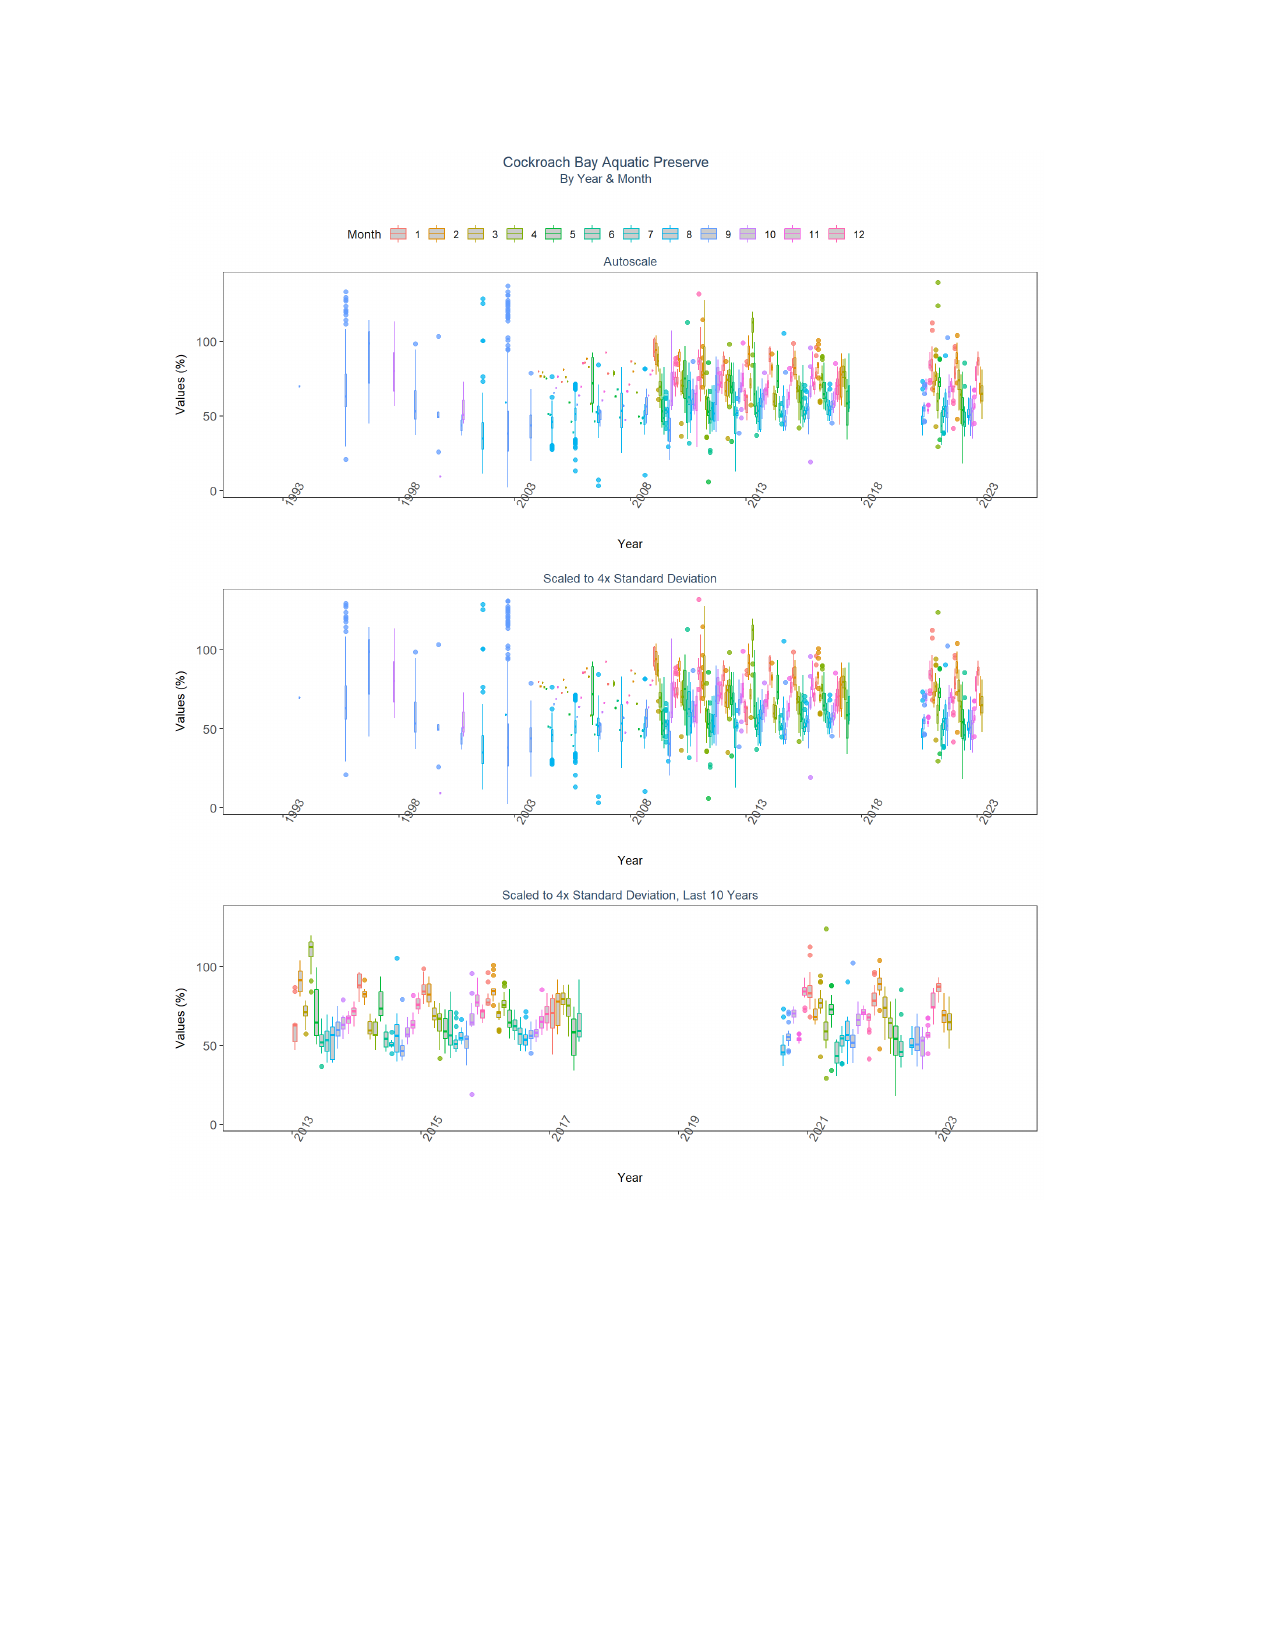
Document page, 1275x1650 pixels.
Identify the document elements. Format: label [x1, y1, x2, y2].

picture [168, 150, 1044, 1200]
